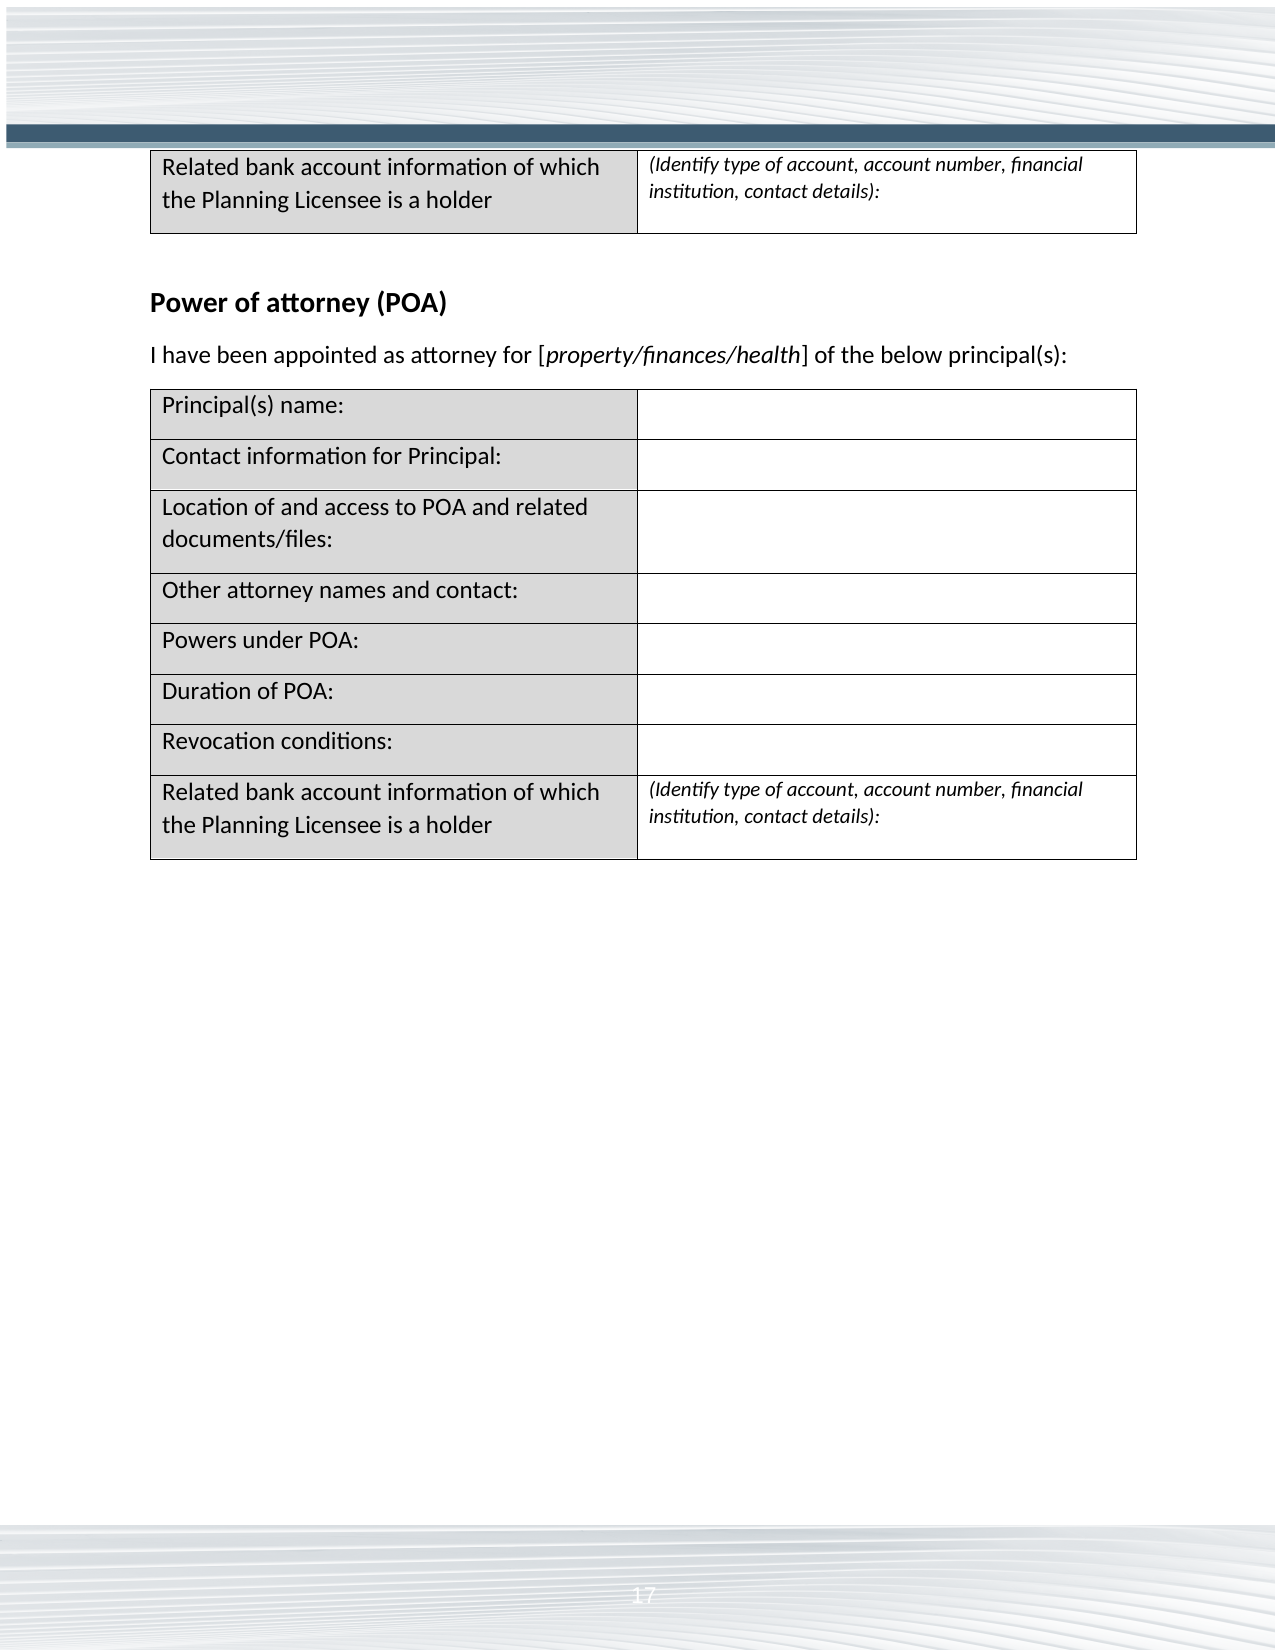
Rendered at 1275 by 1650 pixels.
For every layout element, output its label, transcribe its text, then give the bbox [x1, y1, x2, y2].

text Power of attorney (POA) [150, 284, 1137, 319]
table_cell Related bank account information of which the Planning Licensee is a holder [151, 776, 637, 858]
table_cell [638, 624, 1136, 674]
table_cell [638, 440, 1136, 489]
text I have been appointed as attorney for [property/finances/health] of the below principal(s): [150, 339, 1137, 369]
table_cell [638, 491, 1136, 573]
table_header Principal(s) name: [151, 390, 637, 439]
table_cell [638, 675, 1136, 724]
table_cell [638, 574, 1136, 623]
table_header [638, 390, 1136, 439]
table_cell (Identify type of account, account number, financial institution, contact details): [638, 776, 1136, 858]
table_cell Duration of POA: [151, 675, 637, 724]
table_cell Powers under POA: [151, 624, 637, 674]
table_cell Location of and access to POA and related documents/files: [151, 491, 637, 573]
table_cell Contact information for Principal: [151, 440, 637, 489]
table_cell [638, 725, 1136, 775]
table_cell Revocation conditions: [151, 725, 637, 775]
table_cell (Identify type of account, account number, financial institution, contact details): [638, 151, 1136, 233]
table_cell Other attorney names and contact: [151, 574, 637, 623]
table_cell Related bank account information of which the Planning Licensee is a holder [151, 151, 637, 233]
